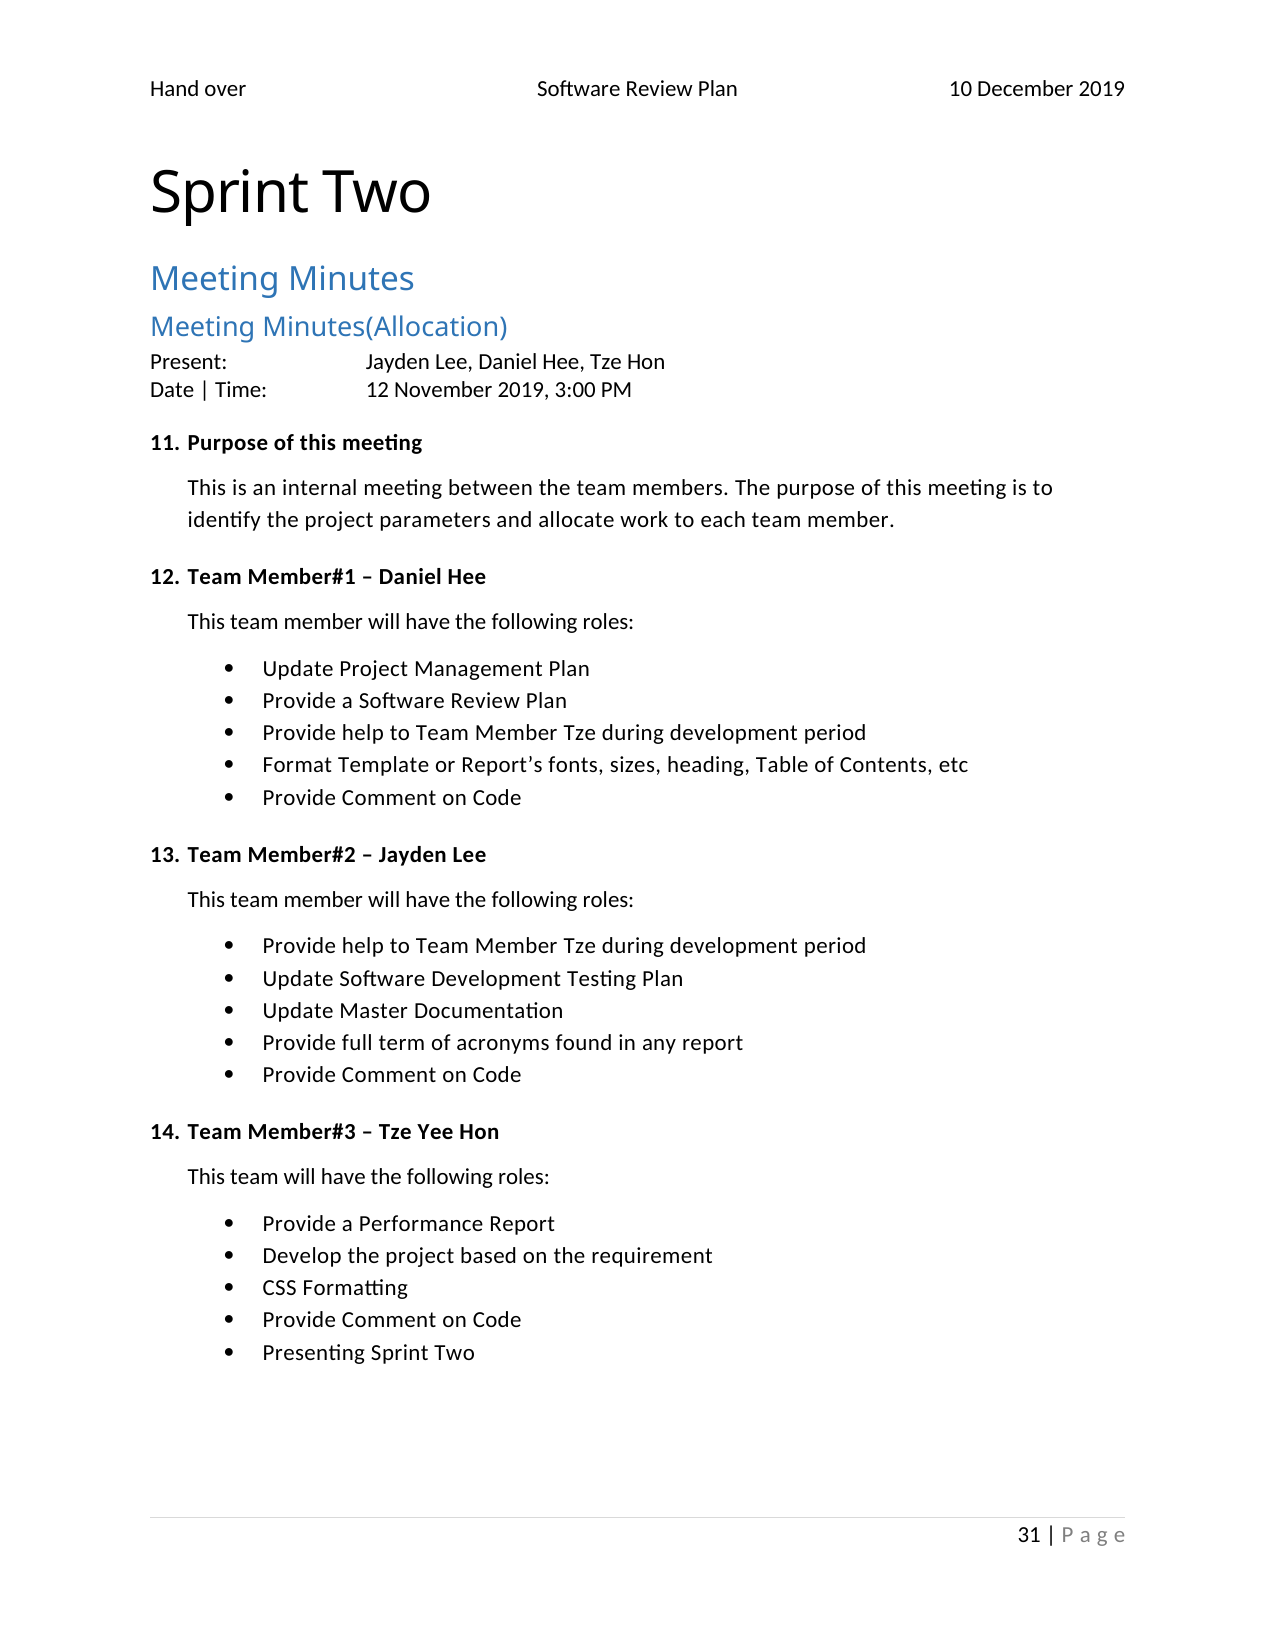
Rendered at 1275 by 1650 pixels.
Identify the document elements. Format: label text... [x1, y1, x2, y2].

list CSS Formatting [225, 1273, 1125, 1301]
list Provide help to Team Member Tze during development period [225, 932, 1125, 959]
list Format Template or Report’s fonts, sizes, heading, Table of Contents, etc [225, 751, 1125, 779]
list Team Member#1 – Daniel Hee [150, 562, 1125, 591]
list Update Software Development Testing Plan [225, 964, 1125, 992]
list Team Member#3 – Tze Yee Hon [150, 1117, 1125, 1146]
table_cell Date | Time: [150, 375, 366, 403]
list Provide Comment on Code [225, 1060, 1125, 1088]
list Team Member#2 – Jayden Lee [150, 840, 1125, 868]
text This team member will have the following roles: [187, 885, 1125, 913]
subtitle Meeting Minutes [150, 254, 1125, 300]
subtitle (Allocation) [150, 308, 1125, 344]
title Sprint Two [150, 150, 1125, 229]
list Update Project Management Plan [225, 654, 1125, 682]
list Provide Comment on Code [225, 783, 1125, 811]
list Provide Comment on Code [225, 1306, 1125, 1334]
list Provide a Performance Report [225, 1209, 1125, 1237]
list Purpose of this meeting [150, 428, 1125, 456]
list Update Master Documentation [225, 996, 1125, 1024]
table_header Jayden Lee, Daniel Hee, Tze Hon [366, 348, 1125, 375]
list Provide full term of acronyms found in any report [225, 1028, 1125, 1056]
list Provide a Software Review Plan [225, 686, 1125, 714]
list Presenting Sprint Two [225, 1338, 1125, 1366]
text This is an internal meeting between the team members. The purpose of this meeting is to identify the project parameters and allocate work to each team member. [187, 473, 1125, 533]
table_cell 12 November 2019, 3:00 PM [366, 375, 1125, 403]
text This team will have the following roles: [187, 1162, 1125, 1190]
list Provide help to Team Member Tze during development period [225, 718, 1125, 746]
list Develop the project based on the requirement [225, 1241, 1125, 1269]
text This team member will have the following roles: [187, 607, 1125, 635]
